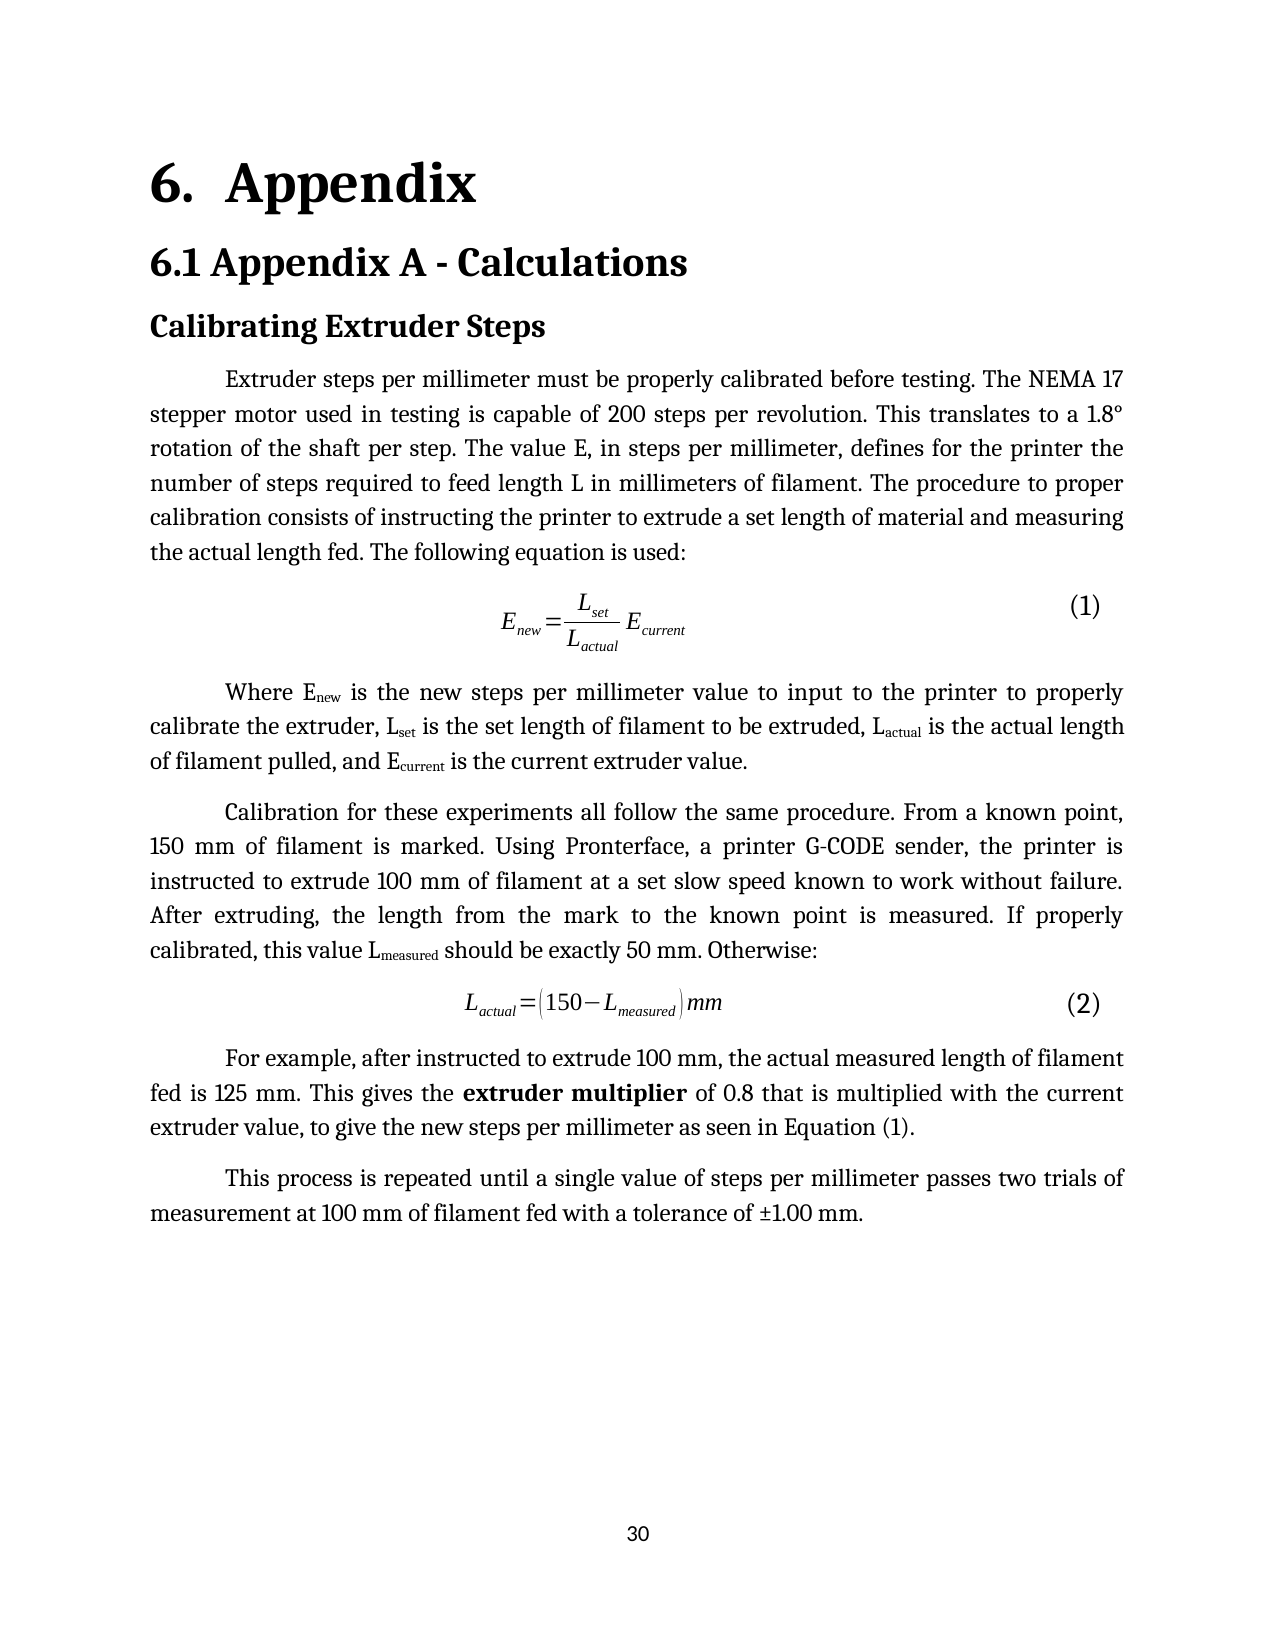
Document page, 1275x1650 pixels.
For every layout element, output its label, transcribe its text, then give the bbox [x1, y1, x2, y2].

text Where Enew is the new steps per millimeter value to input to the printer to properly calibrate the extruder, Lset is the set length of filament to be extruded, Lactual is the actual length of filament pulled, and Ecurrent is the current extruder value. [150, 678, 1125, 775]
text For example, after instructed to extrude 100 mm, the actual measured length of filament fed is 125 mm. This gives the extruder multiplier of 0.8 that is multiplied with the current extruder value, to give the new steps per millimeter as seen in Equation (1). [150, 1044, 1125, 1142]
text 6.1 Appendix A - Calculations [150, 239, 1125, 287]
list Appendix [150, 150, 1125, 217]
text Calibration for these experiments all follow the same procedure. From a known point, 150 mm of filament is marked. Using Pronterface, a printer G-CODE sender, the printer is instructed to extrude 100 mm of filament at a set slow speed known to work without failure. After extruding, the length from the mark to the known point is measured. If properly calibrated, this value Lmeasured should be exactly 50 mm. Otherwise: [150, 798, 1125, 964]
table_header (1) [1048, 589, 1113, 678]
table_header (2) [1048, 987, 1113, 1044]
table_header [139, 987, 1048, 1044]
text This process is repeated until a single value of steps per millimeter passes two trials of measurement at 100 mm of filament fed with a tolerance of ±1.00 mm. [150, 1164, 1125, 1227]
text Calibrating Extruder Steps [150, 307, 1125, 346]
text Extruder steps per millimeter must be properly calibrated before testing. The NEMA 17 stepper motor used in testing is capable of 200 steps per revolution. This translates to a 1.8° rotation of the shaft per step. The value E, in steps per millimeter, defines for the printer the number of steps required to feed length L in millimeters of filament. The procedure to proper calibration consists of instructing the printer to extrude a set length of material and measuring the actual length fed. The following equation is used: [150, 365, 1125, 567]
table_header [139, 589, 1048, 678]
